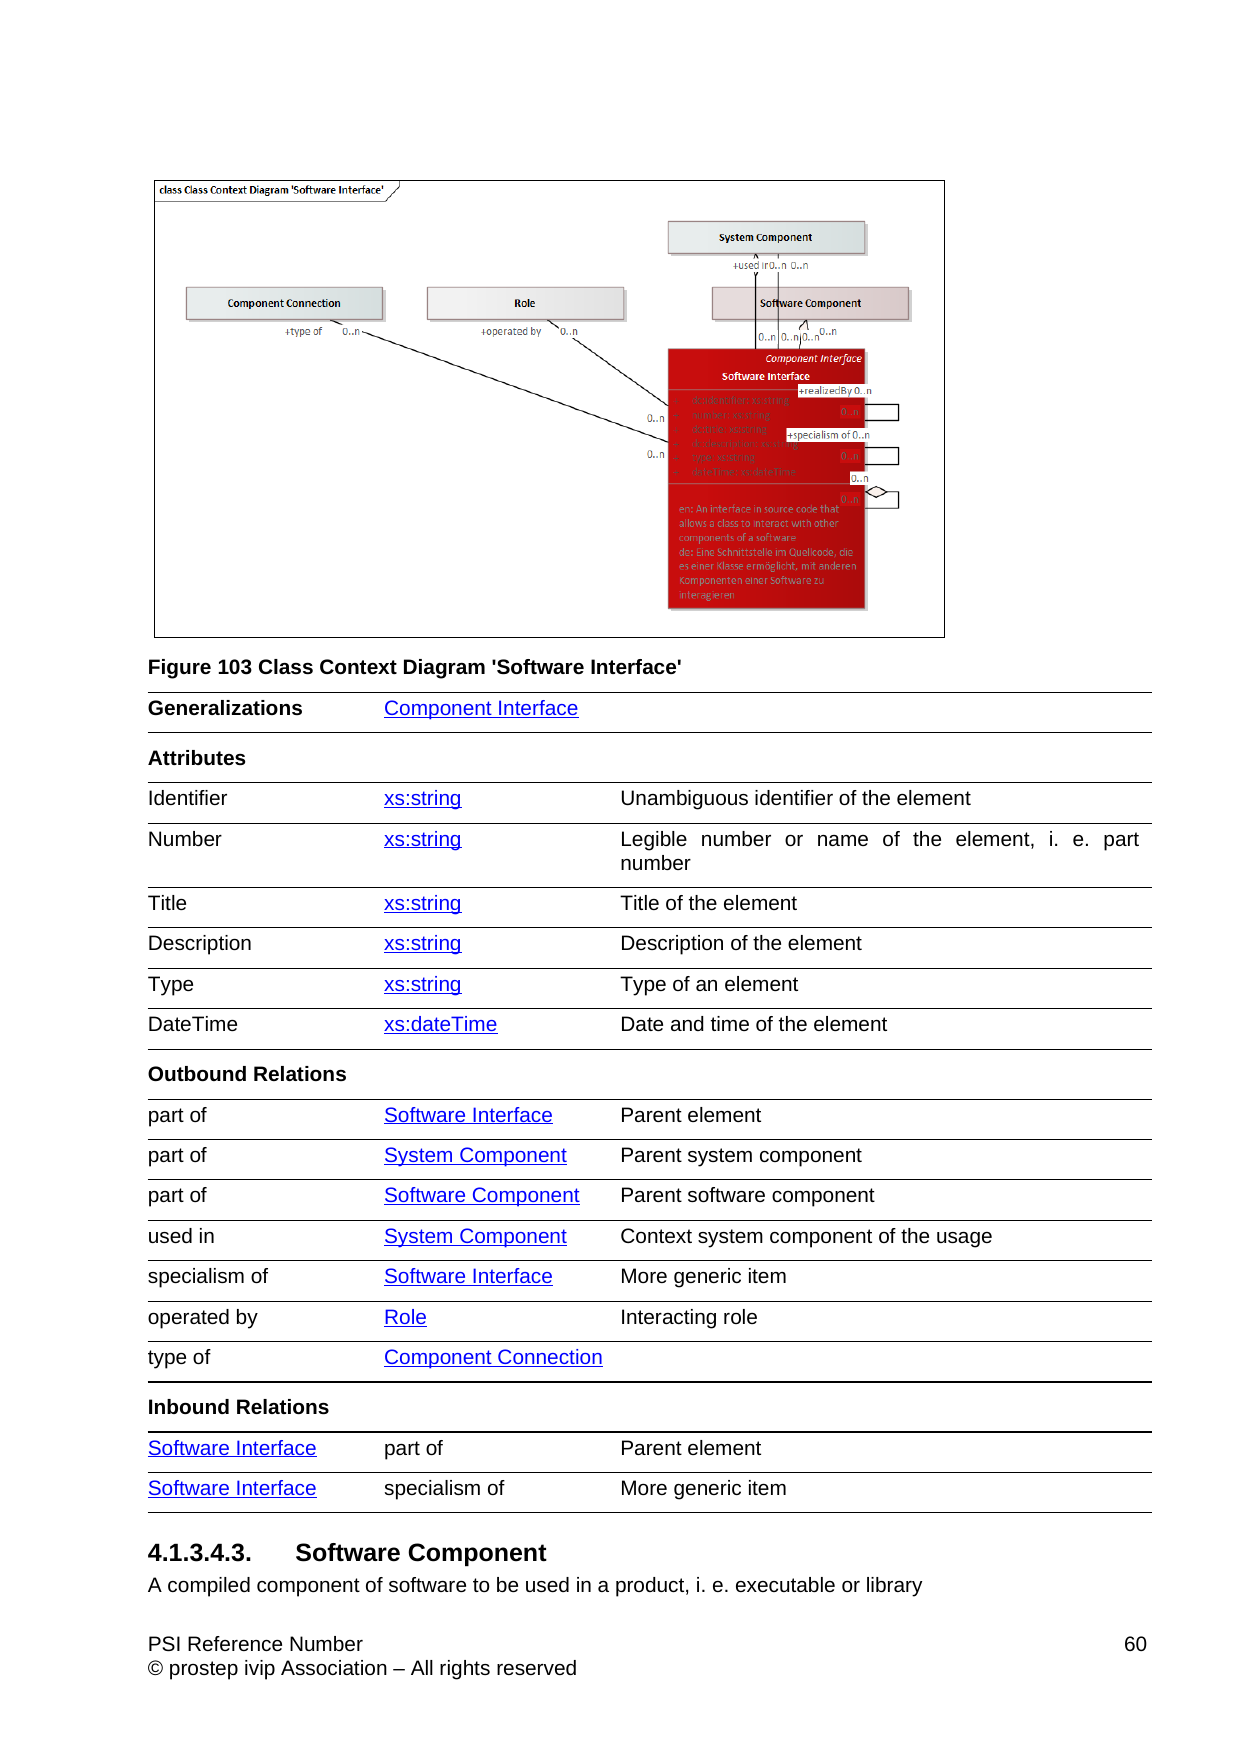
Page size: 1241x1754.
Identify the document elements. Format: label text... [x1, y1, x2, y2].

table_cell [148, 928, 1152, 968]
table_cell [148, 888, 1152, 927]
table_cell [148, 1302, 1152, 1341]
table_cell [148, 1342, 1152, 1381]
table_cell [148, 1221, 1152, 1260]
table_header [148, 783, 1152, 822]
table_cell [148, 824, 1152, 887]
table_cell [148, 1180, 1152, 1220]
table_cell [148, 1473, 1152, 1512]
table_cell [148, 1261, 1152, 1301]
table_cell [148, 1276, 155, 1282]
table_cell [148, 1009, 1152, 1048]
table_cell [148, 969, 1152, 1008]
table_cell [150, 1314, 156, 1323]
text Outbound Relations [148, 1062, 1152, 1086]
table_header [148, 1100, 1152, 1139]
picture [147, 173, 950, 643]
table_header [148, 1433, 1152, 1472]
text Inbound Relations [148, 1395, 1152, 1419]
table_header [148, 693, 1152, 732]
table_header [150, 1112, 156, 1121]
text Attributes [148, 746, 1152, 769]
text A compiled component of software to be used in a product, i. e. executable or library [148, 1573, 1152, 1597]
subtitle Software Component [148, 1538, 1152, 1567]
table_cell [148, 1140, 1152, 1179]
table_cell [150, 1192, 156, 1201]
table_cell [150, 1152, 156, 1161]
